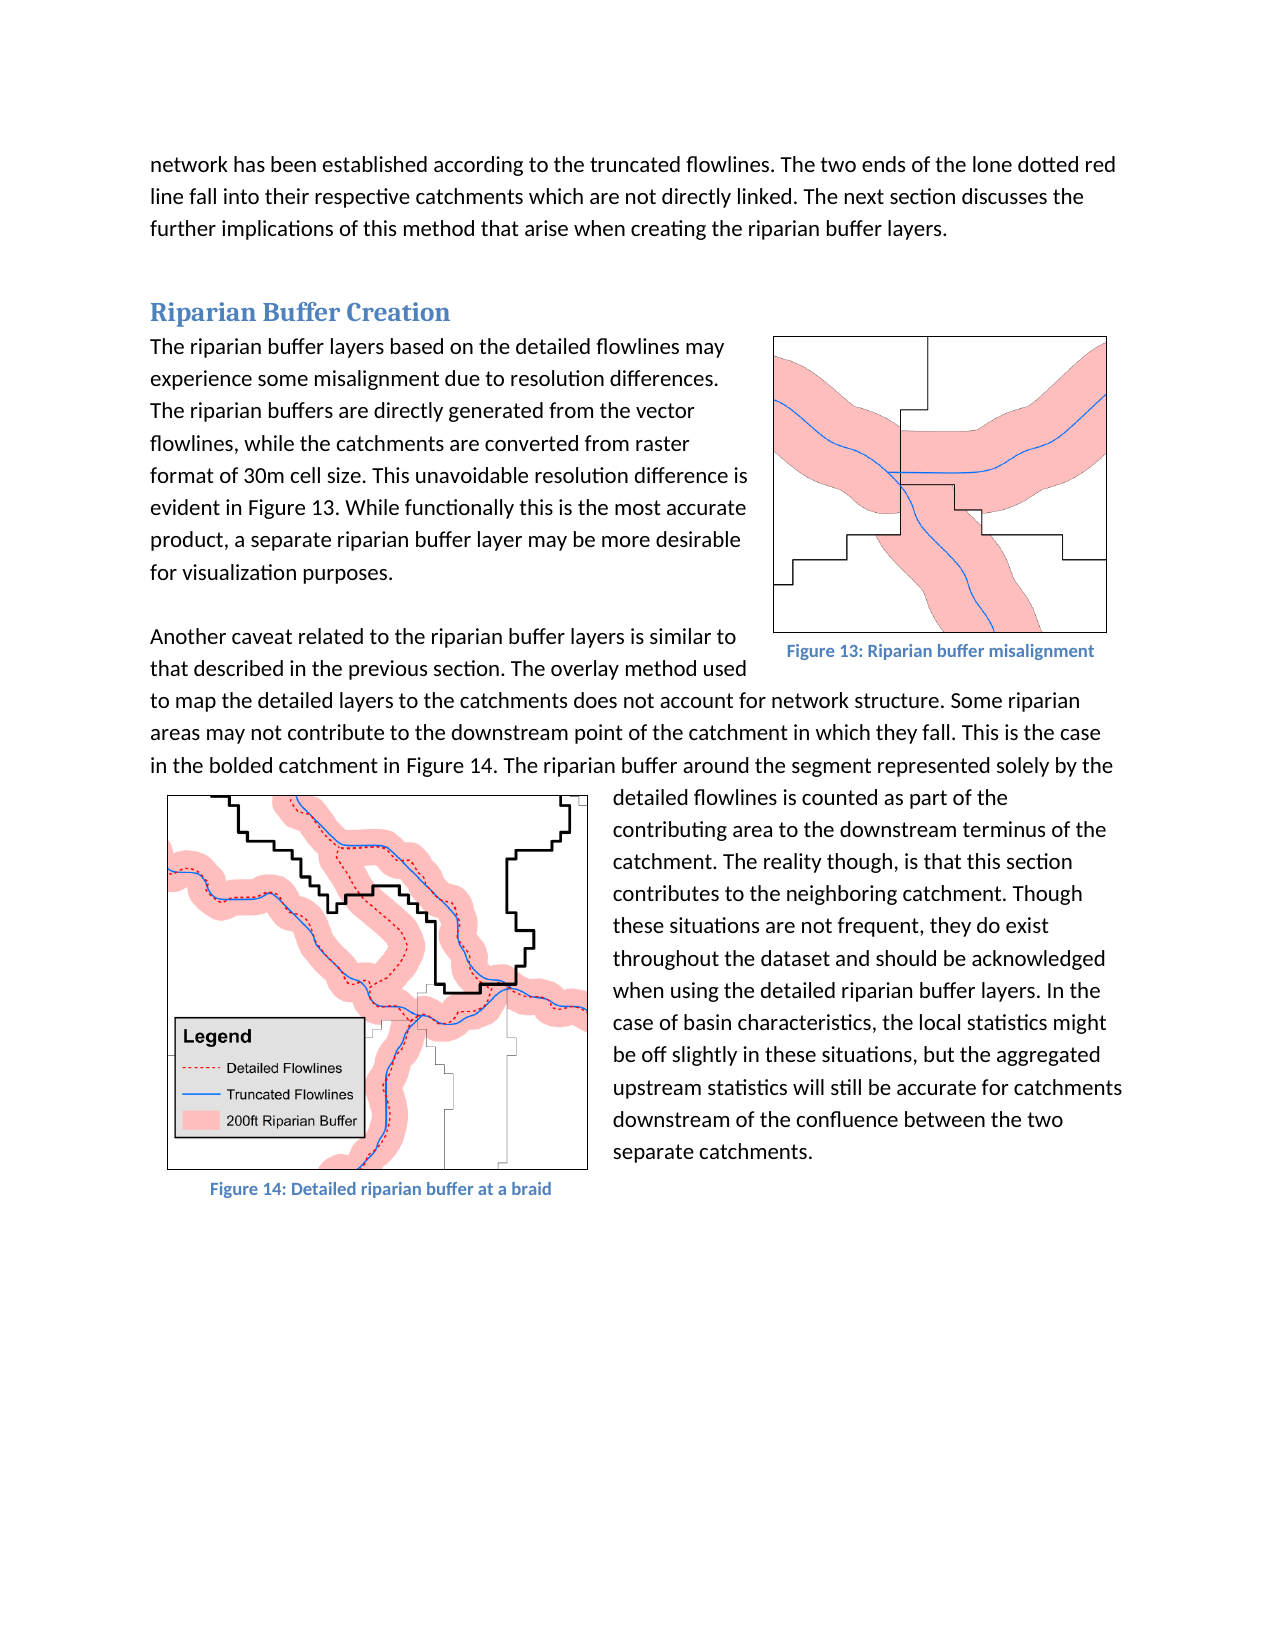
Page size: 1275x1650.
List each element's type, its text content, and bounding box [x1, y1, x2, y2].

picture [774, 337, 1106, 632]
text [150, 150, 1125, 242]
subtitle Riparian Buffer Creation [150, 297, 1125, 328]
picture [168, 796, 587, 1169]
